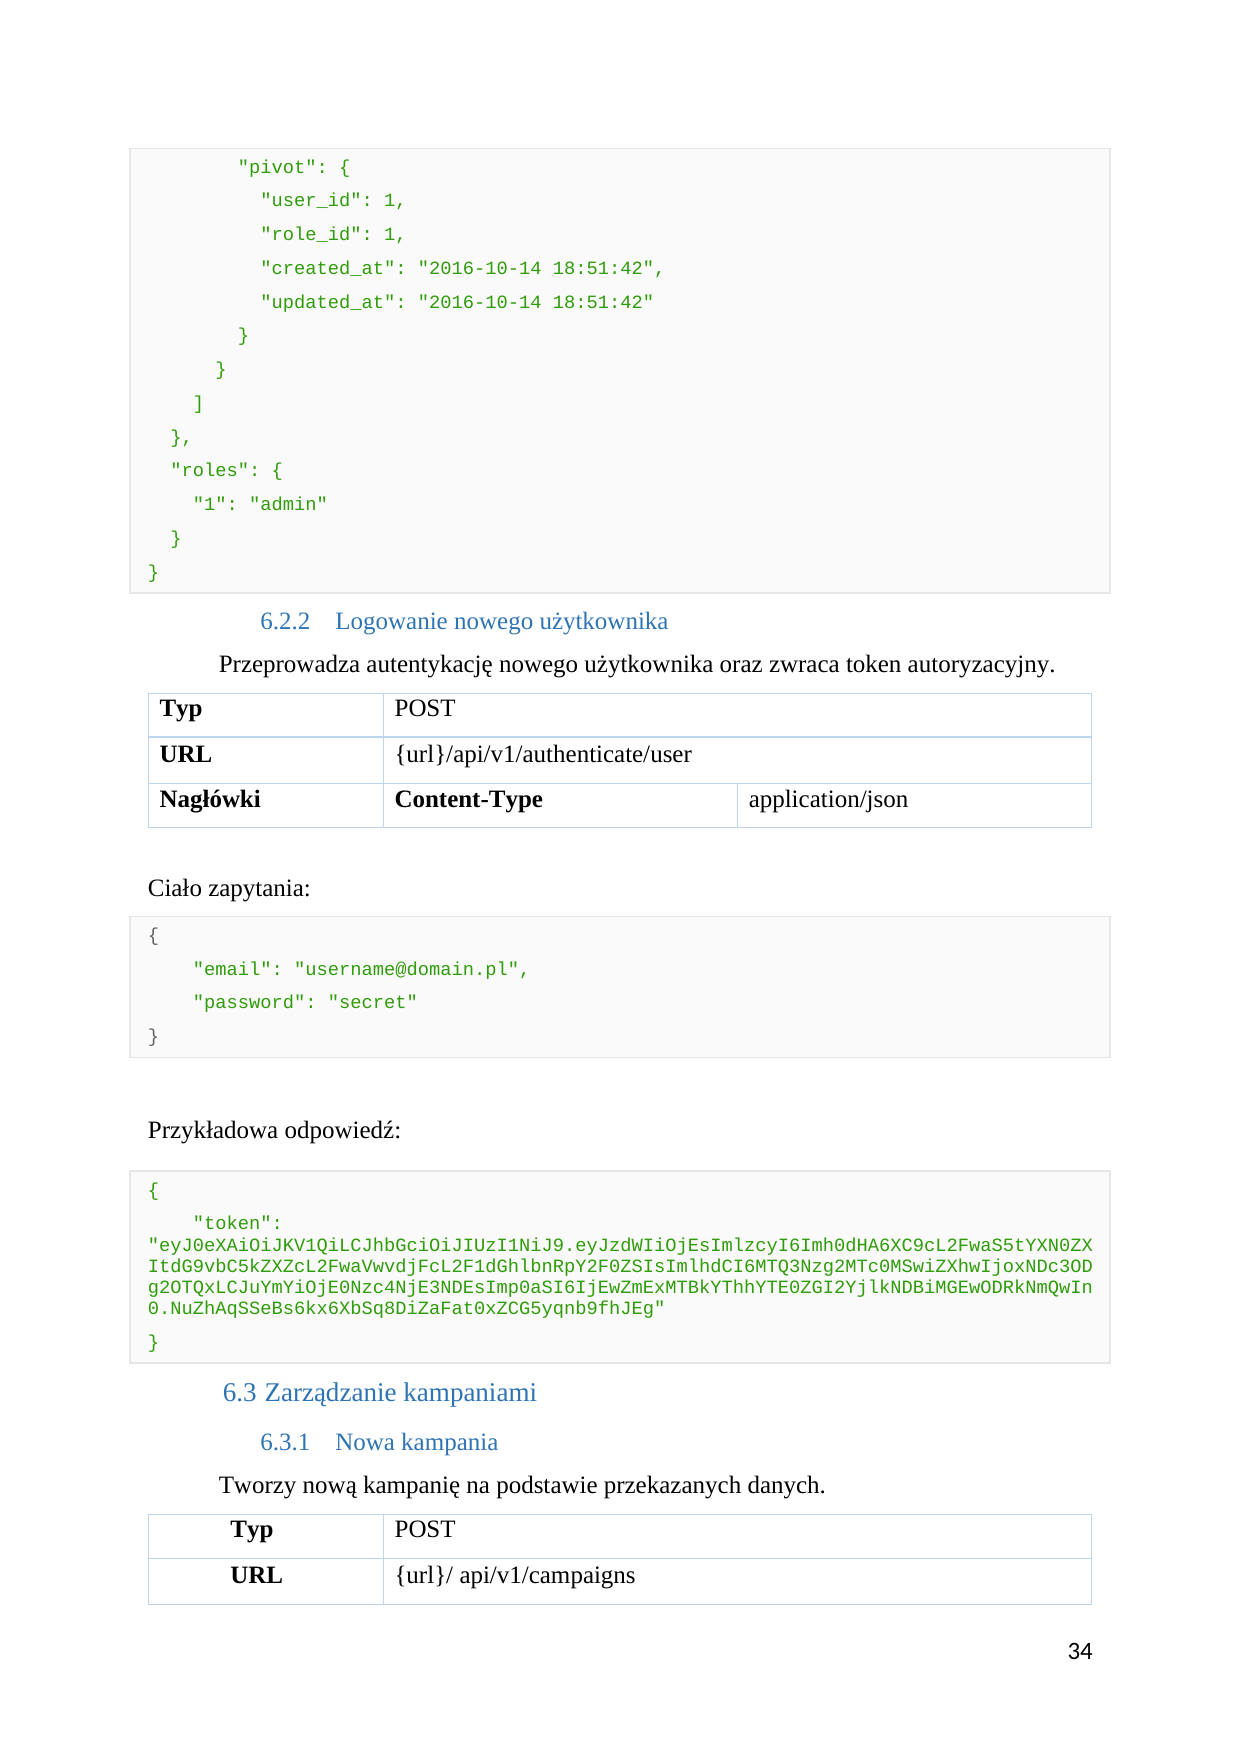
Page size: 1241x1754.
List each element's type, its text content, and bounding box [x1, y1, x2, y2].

text Tworzy nową kampanię na podstawie przekazanych danych. [148, 1470, 1093, 1499]
text "roles": { [131, 451, 1109, 482]
text } [131, 1017, 1109, 1057]
text } [131, 350, 1109, 381]
text { [131, 1172, 1109, 1202]
subtitle Nowa kampania [260, 1427, 1093, 1456]
text Przykładowa odpowiedź: [148, 1071, 1093, 1143]
table_cell application/json [738, 784, 1091, 827]
text { [131, 917, 1109, 947]
text ] [131, 384, 1109, 415]
table_header POST [384, 694, 1091, 736]
text "pivot": { [131, 149, 1109, 179]
text "role_id": 1, [131, 215, 1109, 246]
table_cell {url}/ api/v1/campaigns [384, 1559, 1091, 1604]
text }, [131, 418, 1109, 449]
text "user_id": 1, [131, 181, 1109, 212]
text } [131, 316, 1109, 347]
text "1": "admin" [131, 485, 1109, 516]
text "token": "eyJ0eXAiOiJKV1QiLCJhbGciOiJIUzI1NiJ9.eyJzdWIiOjEsImlzcyI6Imh0dHA6XC9cL2FwaS5tYXN0ZXItdG9vbC5kZXZcL2FwaVwvdjFcL2F1dGhlbnRpY2F0ZSIsImlhdCI6MTQ3Nzg2MTc0MSwiZXhwIjoxNDc3ODg2OTQxLCJuYmYiOjE0Nzc4NjE3NDEsImp0aSI6IjEwZmExMTBkYThhYTE0ZGI2YjlkNDBiMGEwODRkNmQwIn0.NuZhAqSSeBs6kx6XbSq8DiZaFat0xZCG5yqnb9fhJEg" [131, 1204, 1109, 1320]
subtitle Logowanie nowego użytkownika [260, 606, 1093, 635]
table_cell URL [149, 1559, 383, 1604]
text } [131, 1323, 1109, 1362]
table_header Typ [149, 694, 383, 736]
text "password": "secret" [131, 983, 1109, 1014]
table_cell Nagłówki [149, 784, 383, 827]
text Ciało zapytania: [148, 873, 1093, 901]
table_cell {url}/api/v1/authenticate/user [384, 738, 1091, 783]
text "created_at": "2016-10-14 18:51:42", [131, 249, 1109, 280]
table_cell URL [149, 738, 383, 783]
subtitle Zarządzanie kampaniami [223, 1376, 1093, 1408]
text "updated_at": "2016-10-14 18:51:42" [131, 283, 1109, 314]
text } [131, 519, 1109, 550]
text Przeprowadza autentykację nowego użytkownika oraz zwraca token autoryzacyjny. [148, 649, 1093, 678]
text } [131, 553, 1109, 592]
table_header POST [384, 1515, 1091, 1558]
text "email": "username@domain.pl", [131, 949, 1109, 981]
table_cell Content-Type [384, 784, 737, 827]
table_header Typ [149, 1515, 383, 1558]
